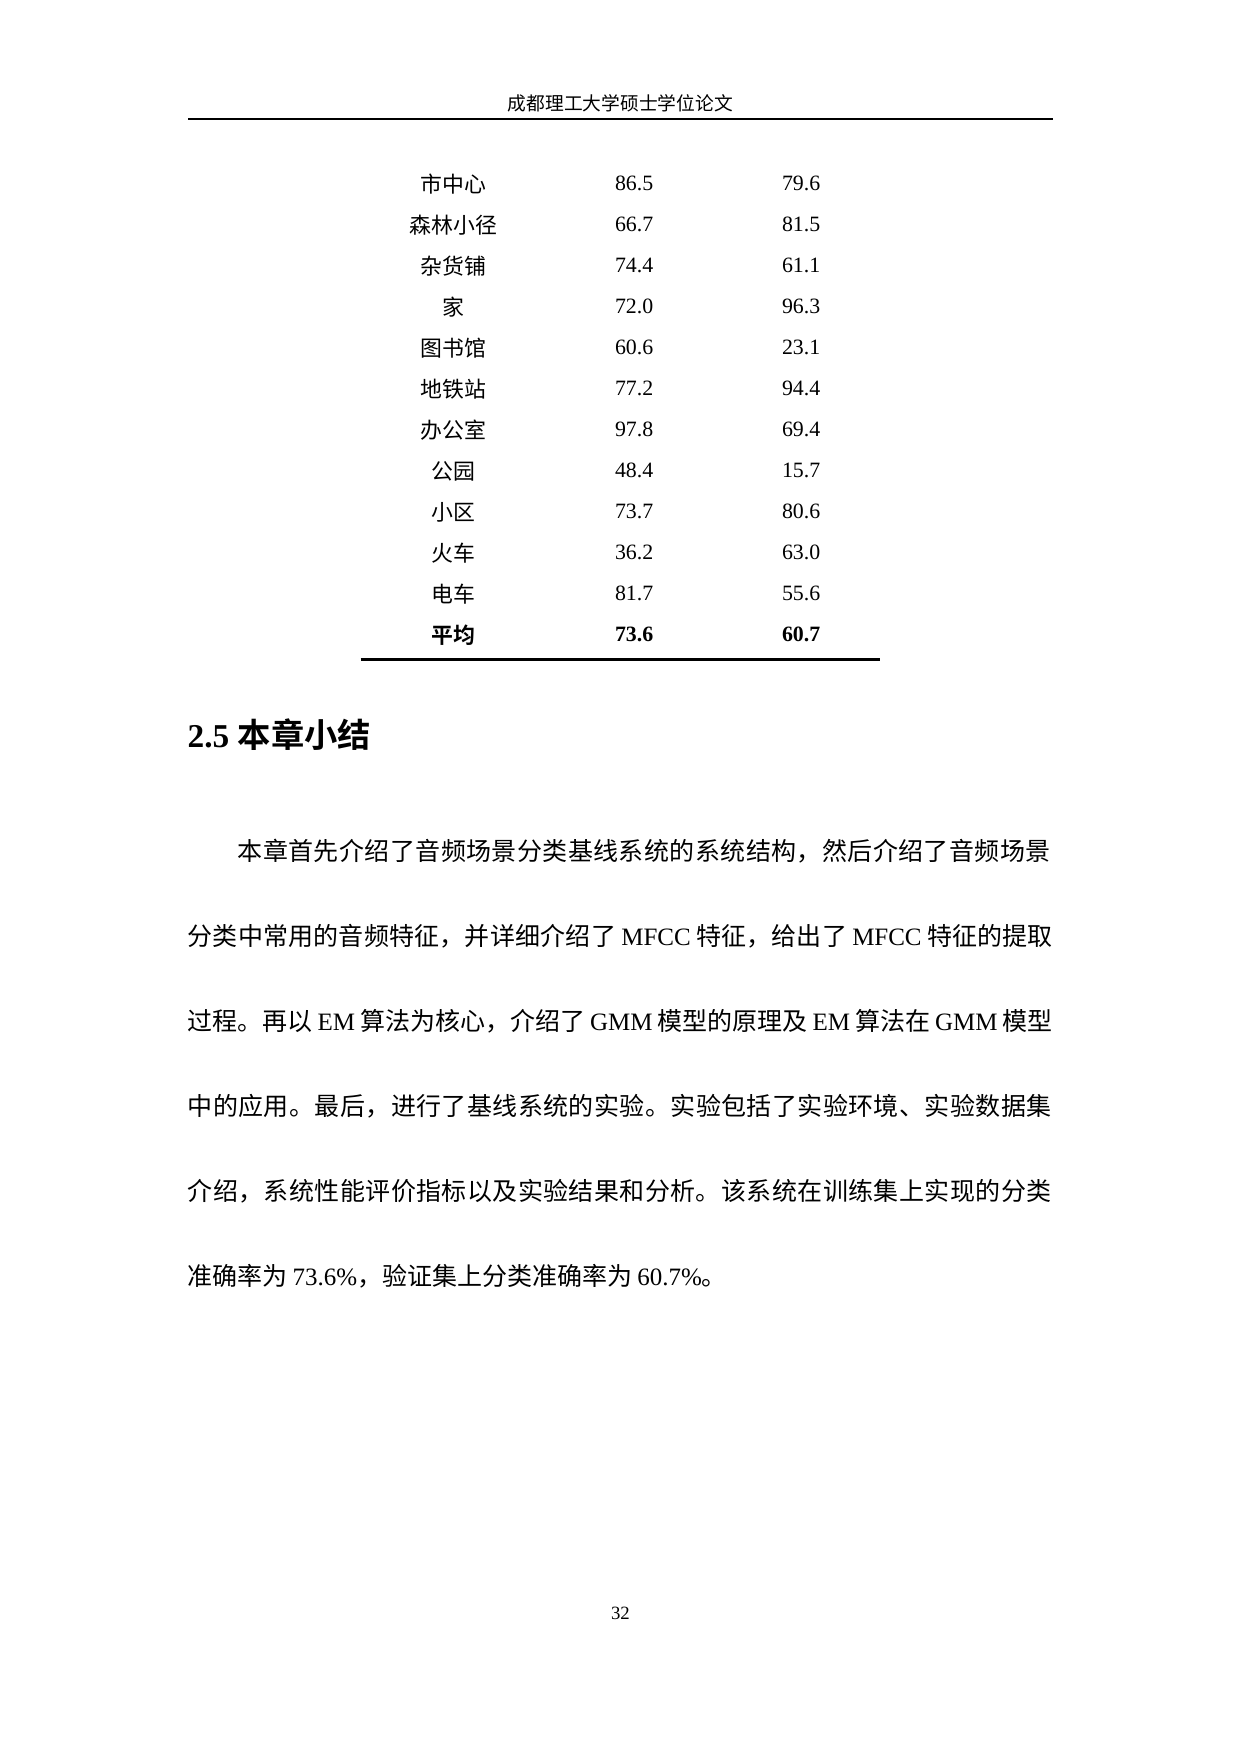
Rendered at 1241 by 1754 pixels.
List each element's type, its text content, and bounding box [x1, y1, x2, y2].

table_cell 97.8 [545, 412, 722, 453]
table_cell 74.4 [545, 248, 722, 289]
table_cell 94.4 [722, 371, 880, 412]
table_cell 地铁站 [361, 371, 545, 412]
table_cell 60.6 [545, 330, 722, 371]
table_cell 73.7 [545, 494, 722, 535]
table_cell 48.4 [545, 453, 722, 494]
table_cell 图书馆 [361, 330, 545, 371]
table_cell 66.7 [545, 207, 722, 248]
table_cell 23.1 [722, 330, 880, 371]
table_cell 55.6 [722, 576, 880, 617]
table_cell 79.6 [722, 166, 880, 207]
table_cell 森林小径 [361, 207, 545, 248]
table_cell 86.5 [545, 166, 722, 207]
table_cell 81.5 [722, 207, 880, 248]
table_cell 80.6 [722, 494, 880, 535]
text 本章首先介绍了音频场景分类基线系统的系统结构，然后介绍了音频场景分类中常用的音频特征，并详细介绍了MFCC特征，给出了MFCC特征的提取过程。再以EM算法为核心，介绍了GMM模型的原理及EM算法在GMM模型中的应用。最后，进行了基线系统的实验。实验包括了实验环境、实验数据集介绍，系统性能评价指标以及实验结果和分析。该系统在训练集上实现的分类准确率为73.6%，验证集上分类准确率为60.7%。 [187, 816, 1053, 1308]
table_cell 电车 [361, 576, 545, 617]
table_cell 73.6 [545, 617, 722, 658]
table_cell 81.7 [545, 576, 722, 617]
table_cell 69.4 [722, 412, 880, 453]
table_cell 36.2 [545, 535, 722, 576]
table_cell 家 [361, 289, 545, 330]
table_cell 72.0 [545, 289, 722, 330]
table_cell 火车 [361, 535, 545, 576]
table_cell 15.7 [722, 453, 880, 494]
table_cell 63.0 [722, 535, 880, 576]
subtitle 2.5 本章小结 [187, 699, 1053, 767]
table_cell 公园 [361, 453, 545, 494]
table_cell 60.7 [722, 617, 880, 658]
table_cell 77.2 [545, 371, 722, 412]
table_cell 61.1 [722, 248, 880, 289]
table_cell 办公室 [361, 412, 545, 453]
table_cell 96.3 [722, 289, 880, 330]
table_cell 市中心 [361, 166, 545, 207]
table_cell 平均 [361, 617, 545, 658]
table_cell 杂货铺 [361, 248, 545, 289]
table_cell 小区 [361, 494, 545, 535]
